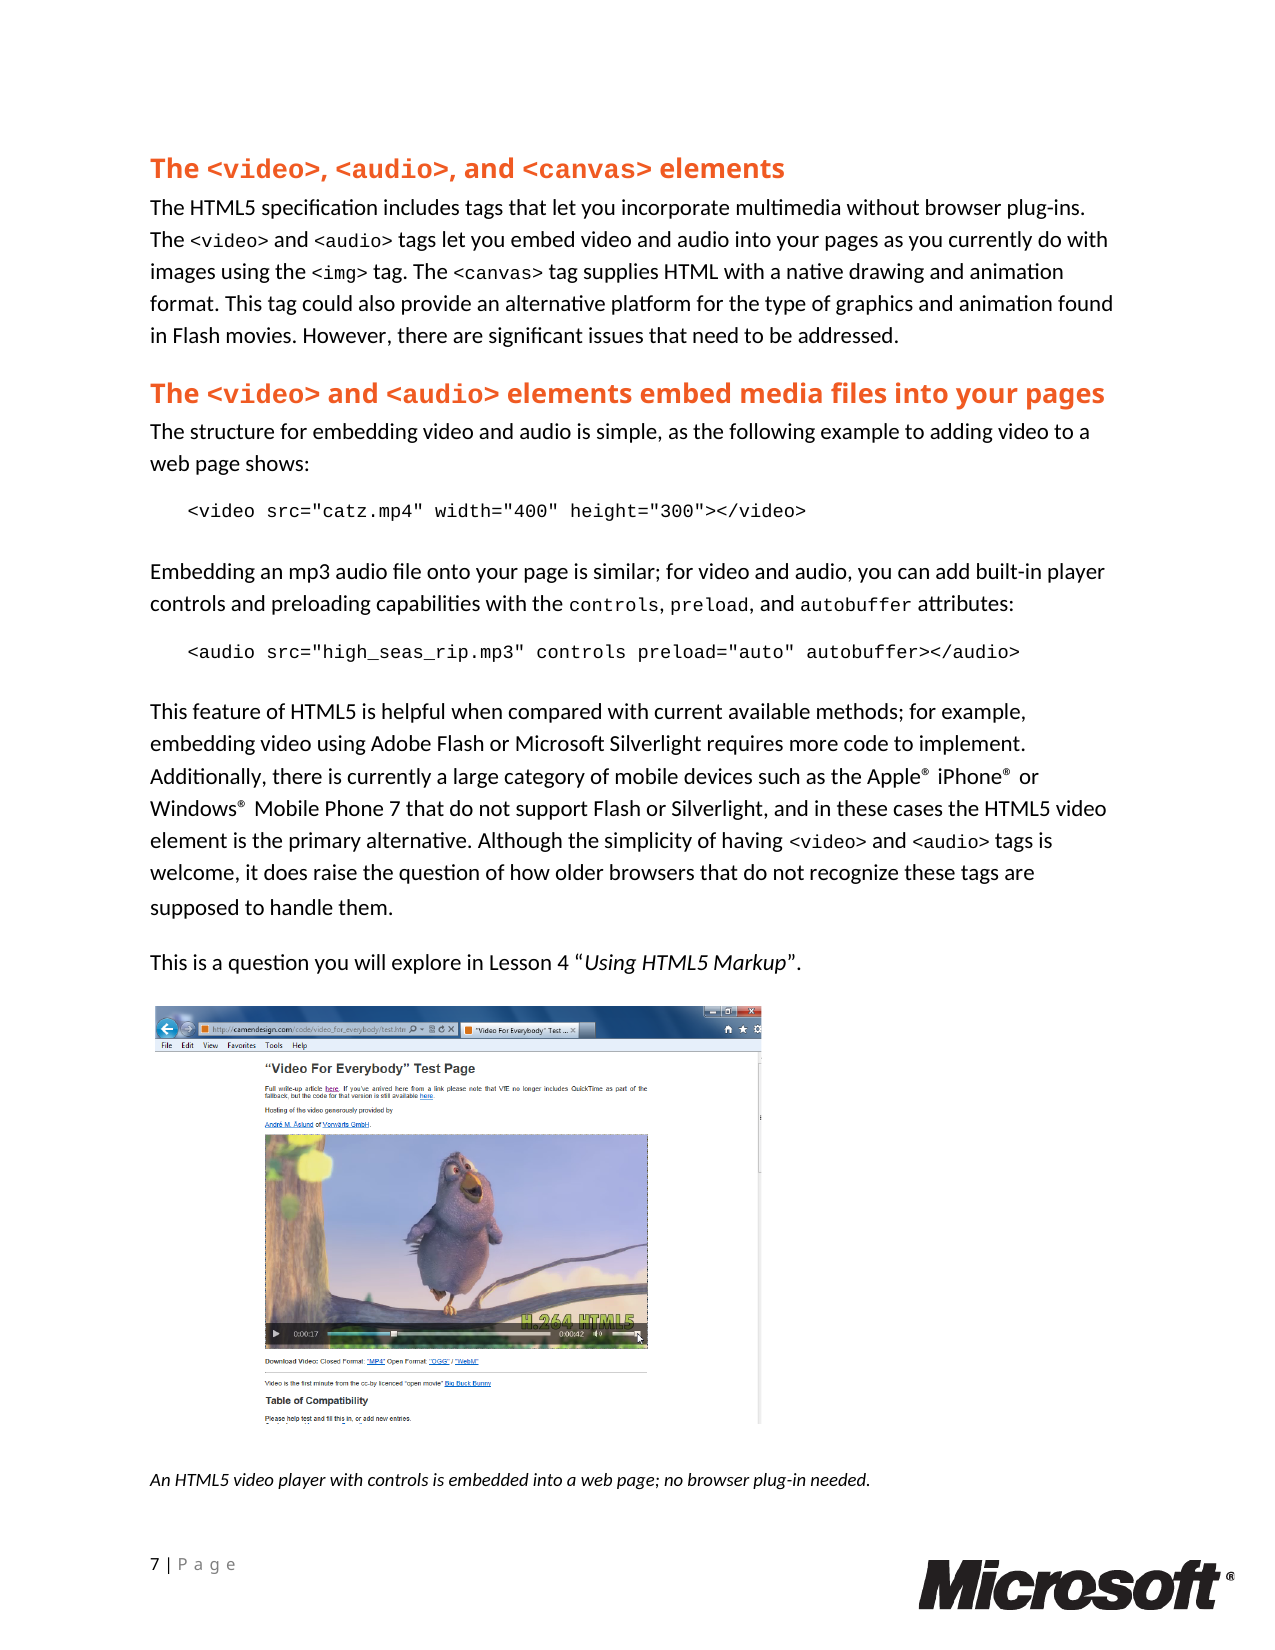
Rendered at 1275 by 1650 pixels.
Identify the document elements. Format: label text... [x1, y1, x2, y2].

text <audio src="high_seas_rip.mp3" controls preload="auto" autobuffer></audio> [187, 642, 1125, 685]
text The HTML5 specification includes tags that let you incorporate multimedia without browser plug-ins. The <video> and <audio> tags let you embed video and audio into your pages as you currently do with images using the <img> tag. The <canvas> tag supplies HTML with a native drawing and animation format. This tag could also provide an alternative platform for the type of graphics and animation found in Flash movies. However, there are significant issues that need to be addressed. [150, 193, 1125, 349]
text The structure for embedding video and audio is simple, as the following example to adding video to a web page shows: [150, 417, 1125, 477]
text Embedding an mp3 audio file onto your page is similar; for video and audio, you can add built-in player controls and preloading capabilities with the controls, preload, and autobuffer attributes: [150, 557, 1125, 617]
subtitle The <video>, <audio>, and <canvas> elements [150, 150, 1125, 187]
text This feature of HTML5 is helpful when compared with current available methods; for example, embedding video using Adobe Flash or Microsoft Silverlight requires more code to implement. Additionally, there is currently a large category of mobile devices such as the Apple® iPhone® or Windows® Mobile Phone 7 that do not support Flash or Silverlight, and in these cases the HTML5 video element is the primary alternative. Although the simplicity of having <video> and <audio> tags is welcome, it does raise the question of how older browsers that do not recognize these tags are supposed to handle them. [150, 697, 1125, 922]
text <video src="catz.mp4" width="400" height="300"></video> [187, 502, 1125, 545]
text This is a question you will explore in Lesson 4 “Using HTML5 Markup”. [150, 948, 1125, 976]
picture [918, 1560, 1235, 1610]
subtitle The <video> and <audio> elements embed media files into your pages [150, 374, 1125, 411]
picture [155, 1006, 762, 1424]
